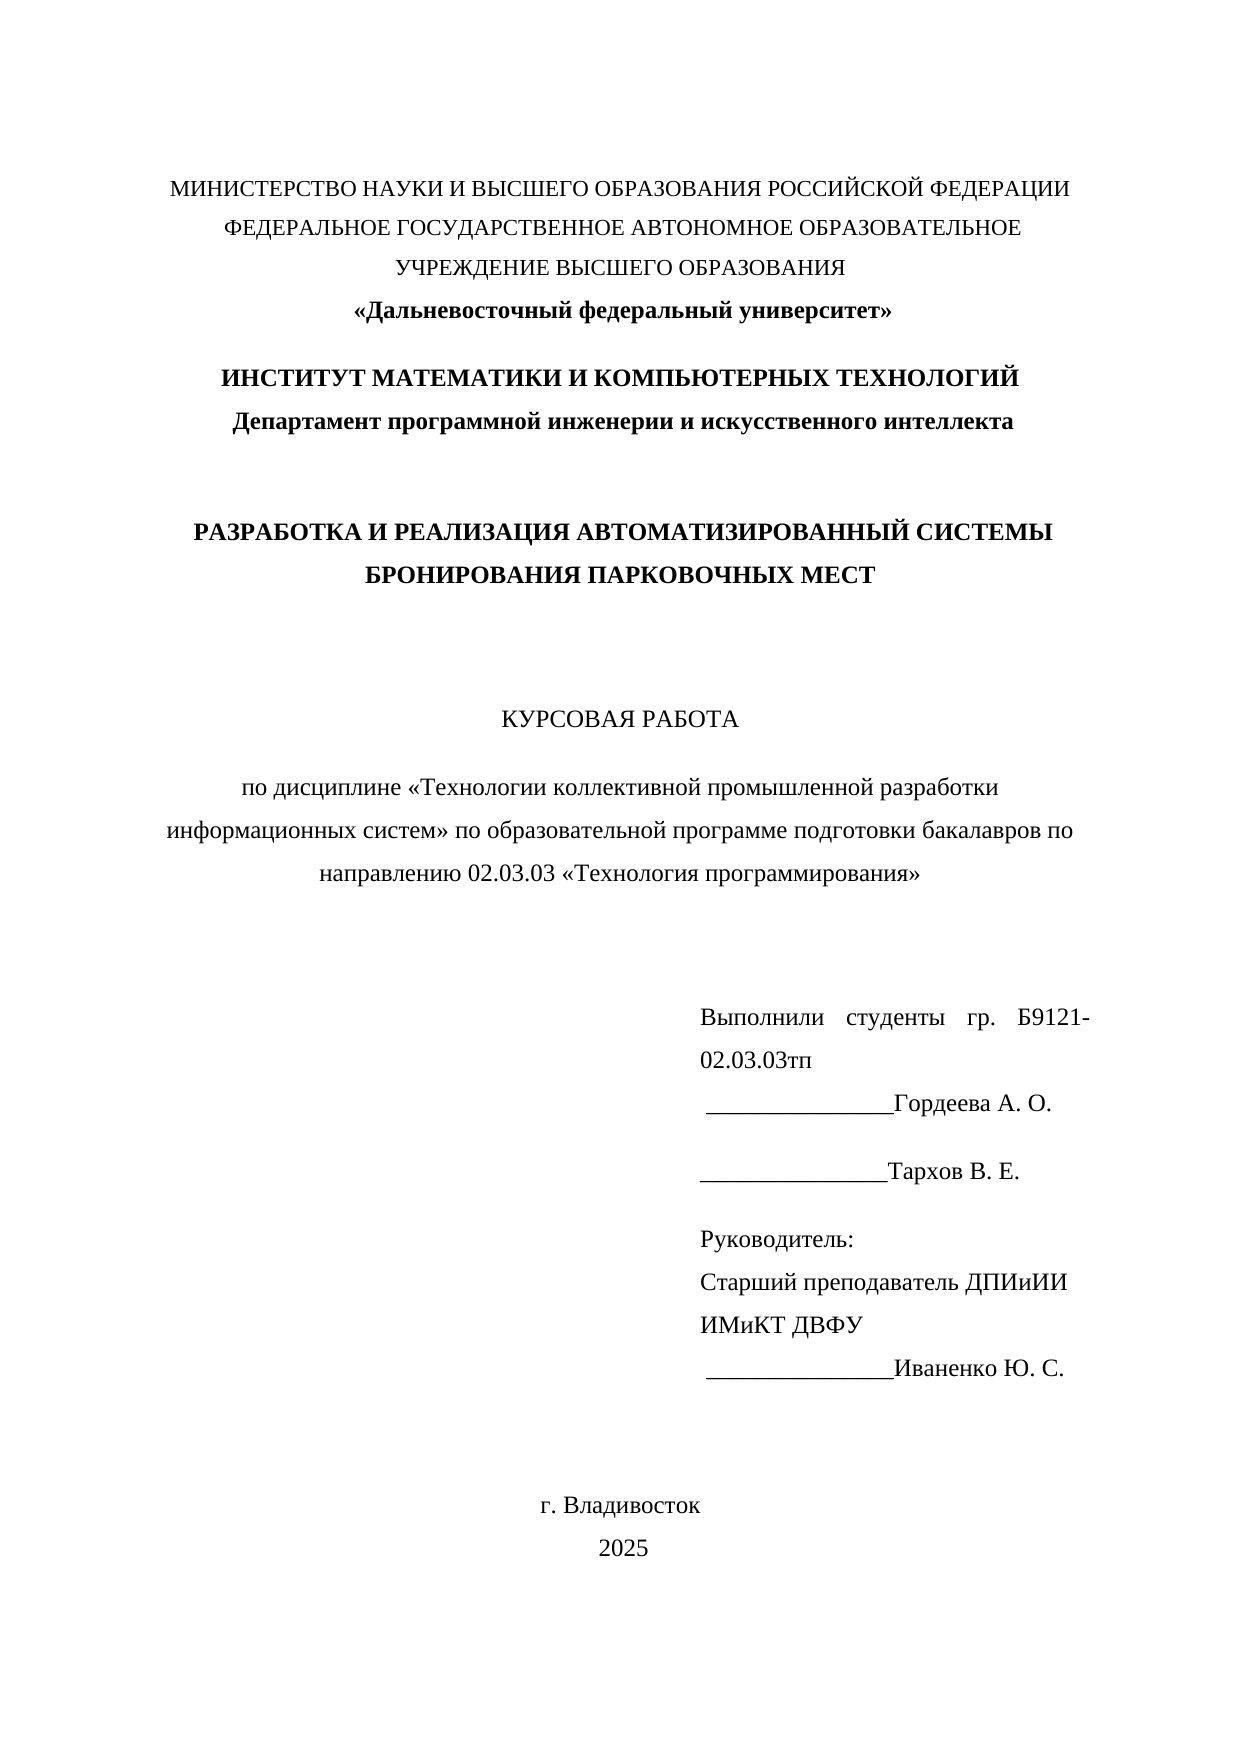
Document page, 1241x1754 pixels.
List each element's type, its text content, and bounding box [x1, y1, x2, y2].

text Руководитель: Старший преподаватель ДПИиИИ ИМиКТ ДВФУ _______________Иваненко Ю. С. [700, 1224, 1090, 1382]
text г. Владивосток 2025 [150, 1490, 1090, 1562]
text МИНИСТЕРСТВО НАУКИ И ВЫСШЕГО ОБРАЗОВАНИЯ РОССИЙСКОЙ ФЕДЕРАЦИИ ФЕДЕРАЛЬНОЕ ГОСУДАРСТВЕННОЕ АВТОНОМНОЕ ОБРАЗОВАТЕЛЬНОЕ УЧРЕЖДЕНИЕ ВЫСШЕГО ОБРАЗОВАНИЯ «Дальневосточный федеральный университет» [150, 175, 1090, 323]
text _______________Тархов В. Е. [700, 1156, 1090, 1185]
text Выполнили студенты гр. Б9121-02.03.03тп _______________Гордеева А. О. [700, 1002, 1090, 1117]
text РАЗРАБОТКА И РЕАЛИЗАЦИЯ АВТОМАТИЗИРОВАННЫЙ СИСТЕМЫ БРОНИРОВАНИЯ ПАРКОВОЧНЫХ МЕСТ [150, 474, 1090, 589]
text ИНСТИТУТ МАТЕМАТИКИ И КОМПЬЮТЕРНЫХ ТЕХНОЛОГИЙ Департамент программной инженерии и искусственного интеллекта [150, 363, 1090, 435]
text КУРСОВАЯ РАБОТА [150, 704, 1090, 732]
text по дисциплине «Технологии коллективной промышленной разработки информационных систем» по образовательной программе подготовки бакалавров по направлению 02.03.03 «Технология программирования» [150, 772, 1090, 887]
